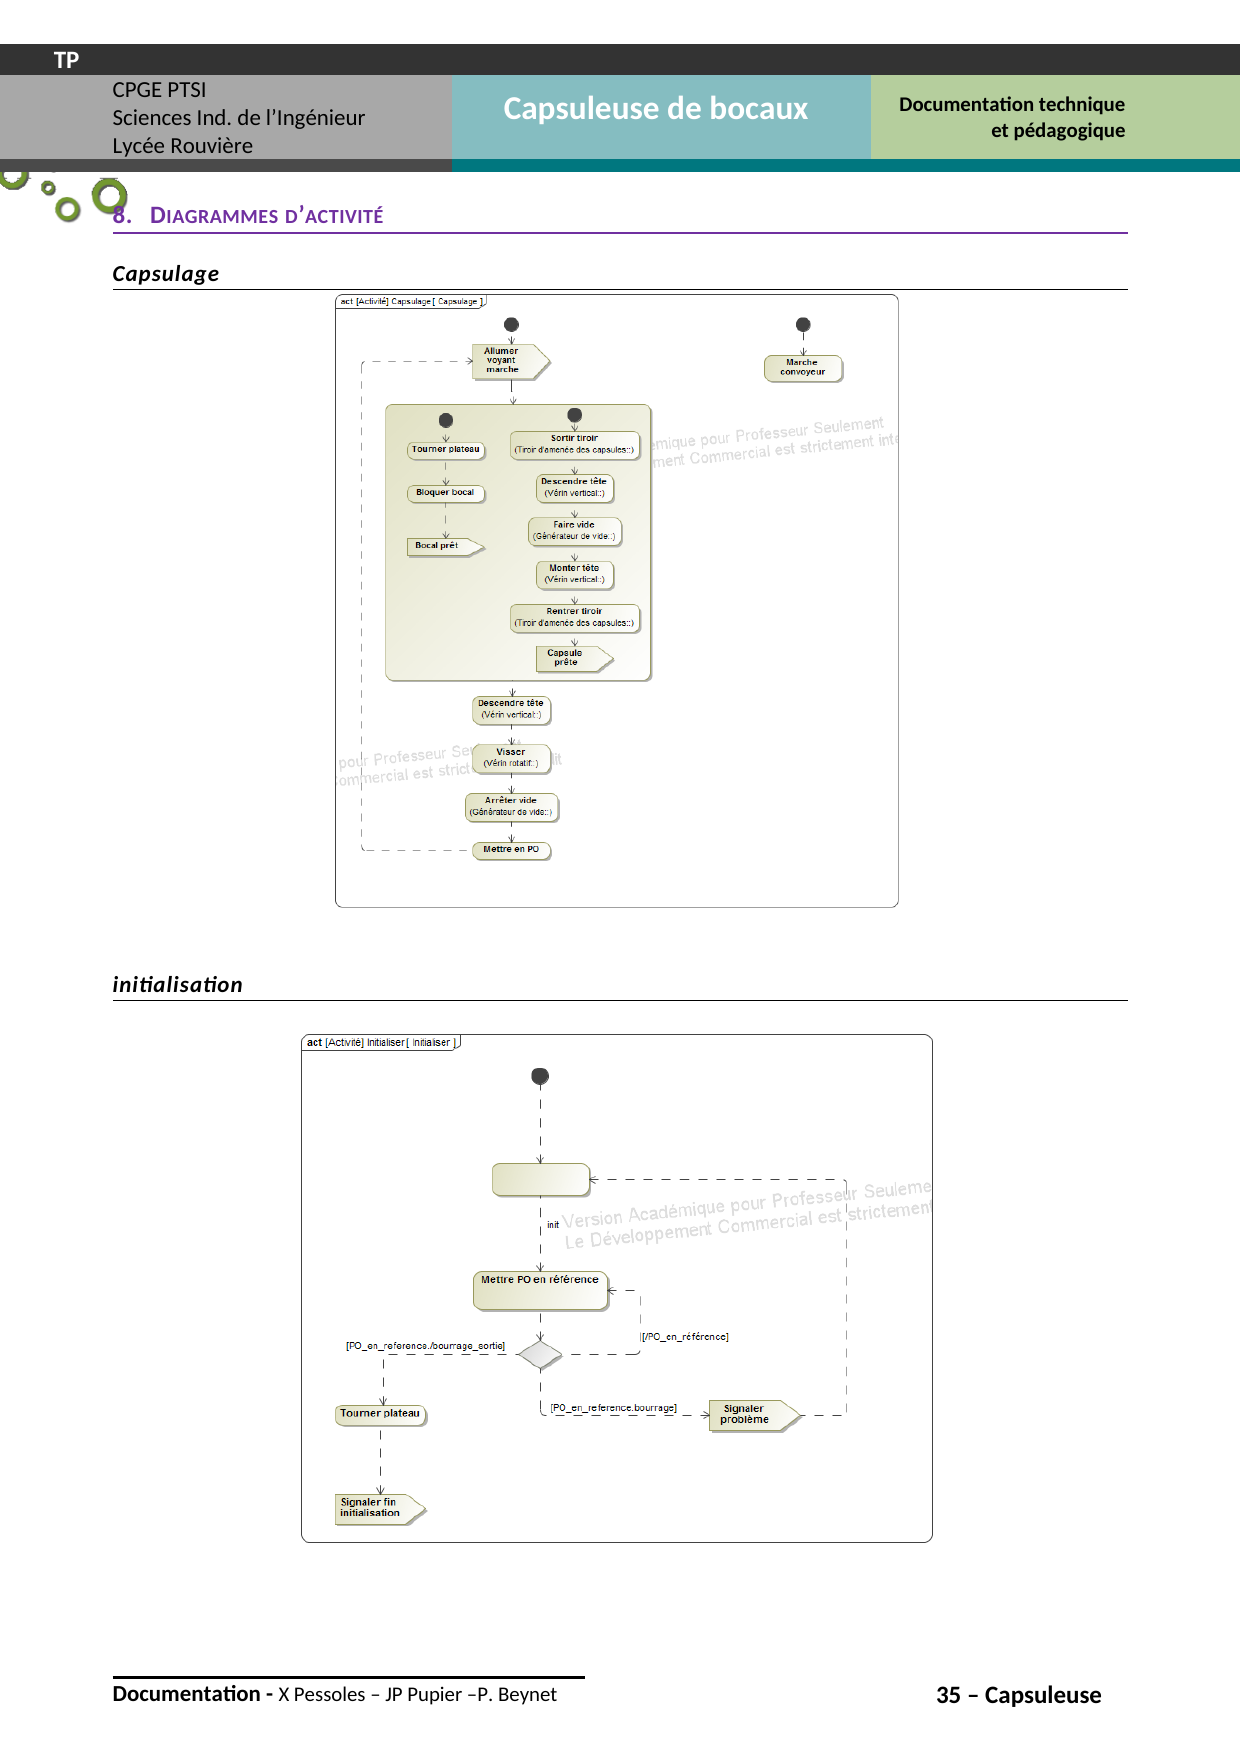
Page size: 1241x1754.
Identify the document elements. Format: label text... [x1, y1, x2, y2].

subtitle Capsulage [112, 259, 1128, 290]
picture [331, 290, 909, 918]
picture [296, 1029, 945, 1555]
subtitle Diagrammes d’activité [112, 199, 1128, 234]
picture [0, 172, 128, 224]
subtitle initialisation [112, 970, 1128, 1001]
